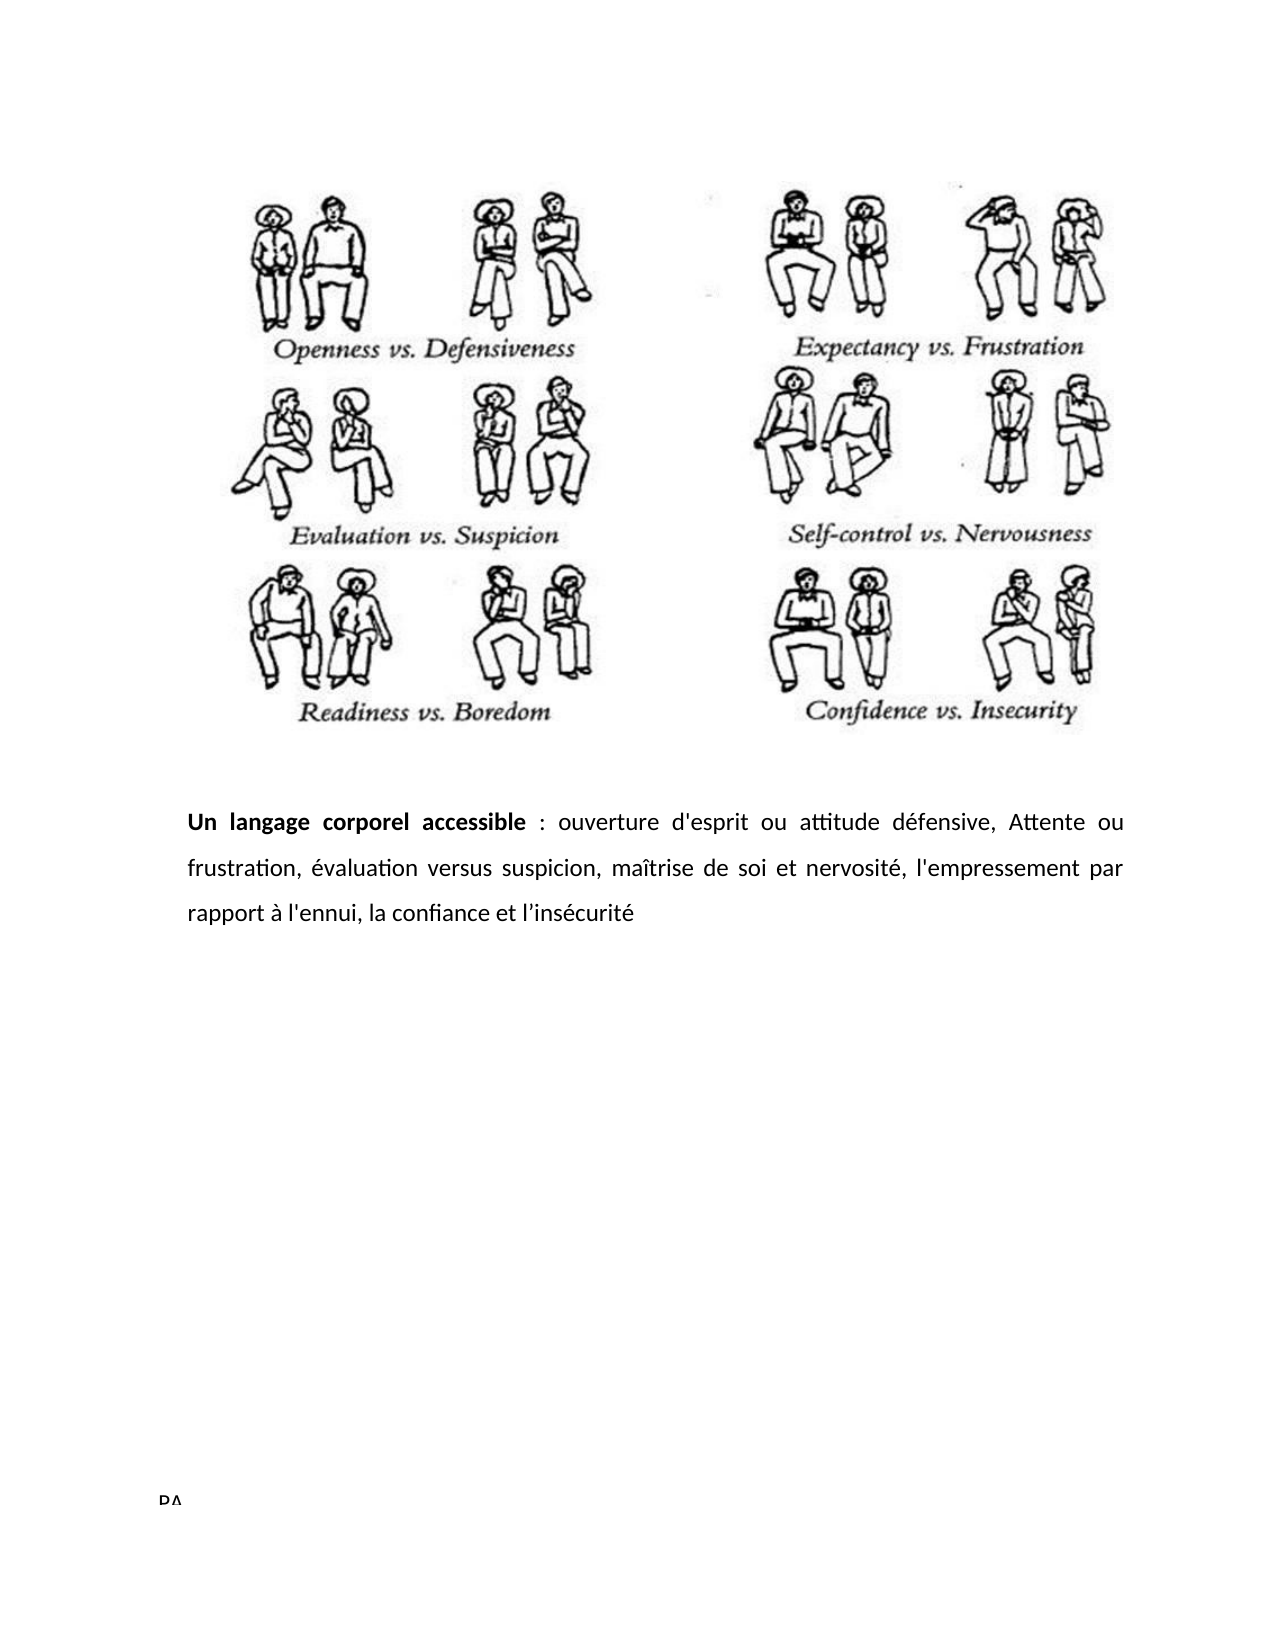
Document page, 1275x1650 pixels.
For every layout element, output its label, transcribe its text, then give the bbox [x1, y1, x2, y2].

text Un langage corporel accessible : ouverture d'esprit ou attitude défensive, Attente ou frustration, évaluation versus suspicion, maîtrise de soi et nervosité, l'empressement par rapport à l'ennui, la confiance et l’insécurité [187, 806, 1125, 928]
picture [219, 181, 1114, 735]
